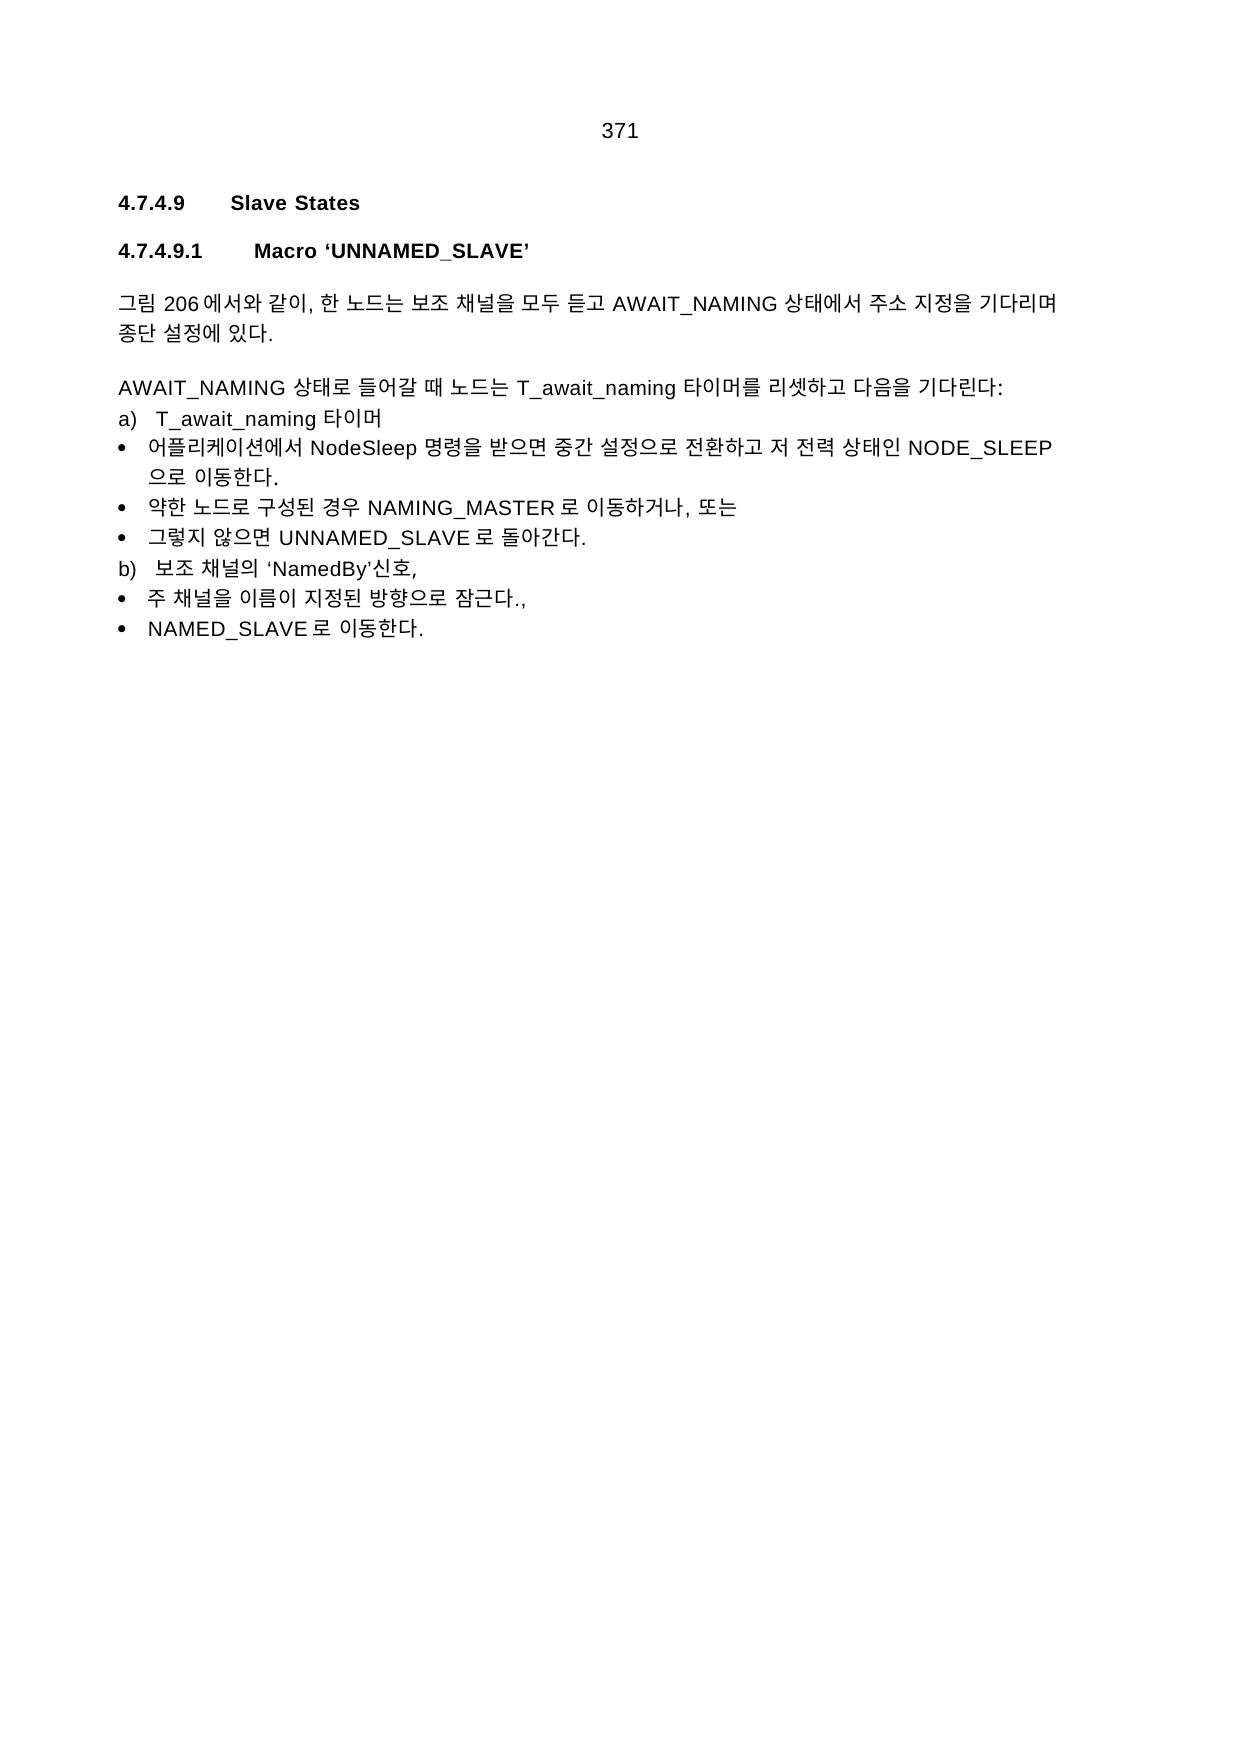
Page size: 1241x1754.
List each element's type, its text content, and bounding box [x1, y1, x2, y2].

list 주 채널을 이름이 지정된 방향으로 잠근다., [118, 582, 1063, 612]
subtitle Macro ‘UNNAMED_SLAVE’ [118, 239, 1137, 263]
text AWAIT_NAMING 상태로 들어갈 때 노드는 T_await_naming 타이머를 리셋하고 다음을 기다린다: [118, 371, 1063, 402]
list 보조 채널의 ‘NamedBy’신호, [118, 552, 1063, 582]
text 그림 206에서와 같이, 한 노드는 보조 채널을 모두 듣고 AWAIT_NAMING 상태에서 주소 지정을 기다리며 종단 설정에 있다. [118, 287, 1063, 347]
list 그렇지 않으면 UNNAMED_SLAVE로 돌아간다. [118, 522, 1063, 552]
subtitle Slave States [118, 191, 1063, 215]
list 약한 노드로 구성된 경우 NAMING_MASTER로 이동하거나, 또는 [118, 491, 1063, 522]
list NAMED_SLAVE로 이동한다. [118, 612, 1063, 642]
list T_await_naming 타이머 [118, 402, 1063, 432]
list 어플리케이션에서 NodeSleep 명령을 받으면 중간 설정으로 전환하고 저 전력 상태인 NODE_SLEEP으로 이동한다. [118, 432, 1063, 491]
